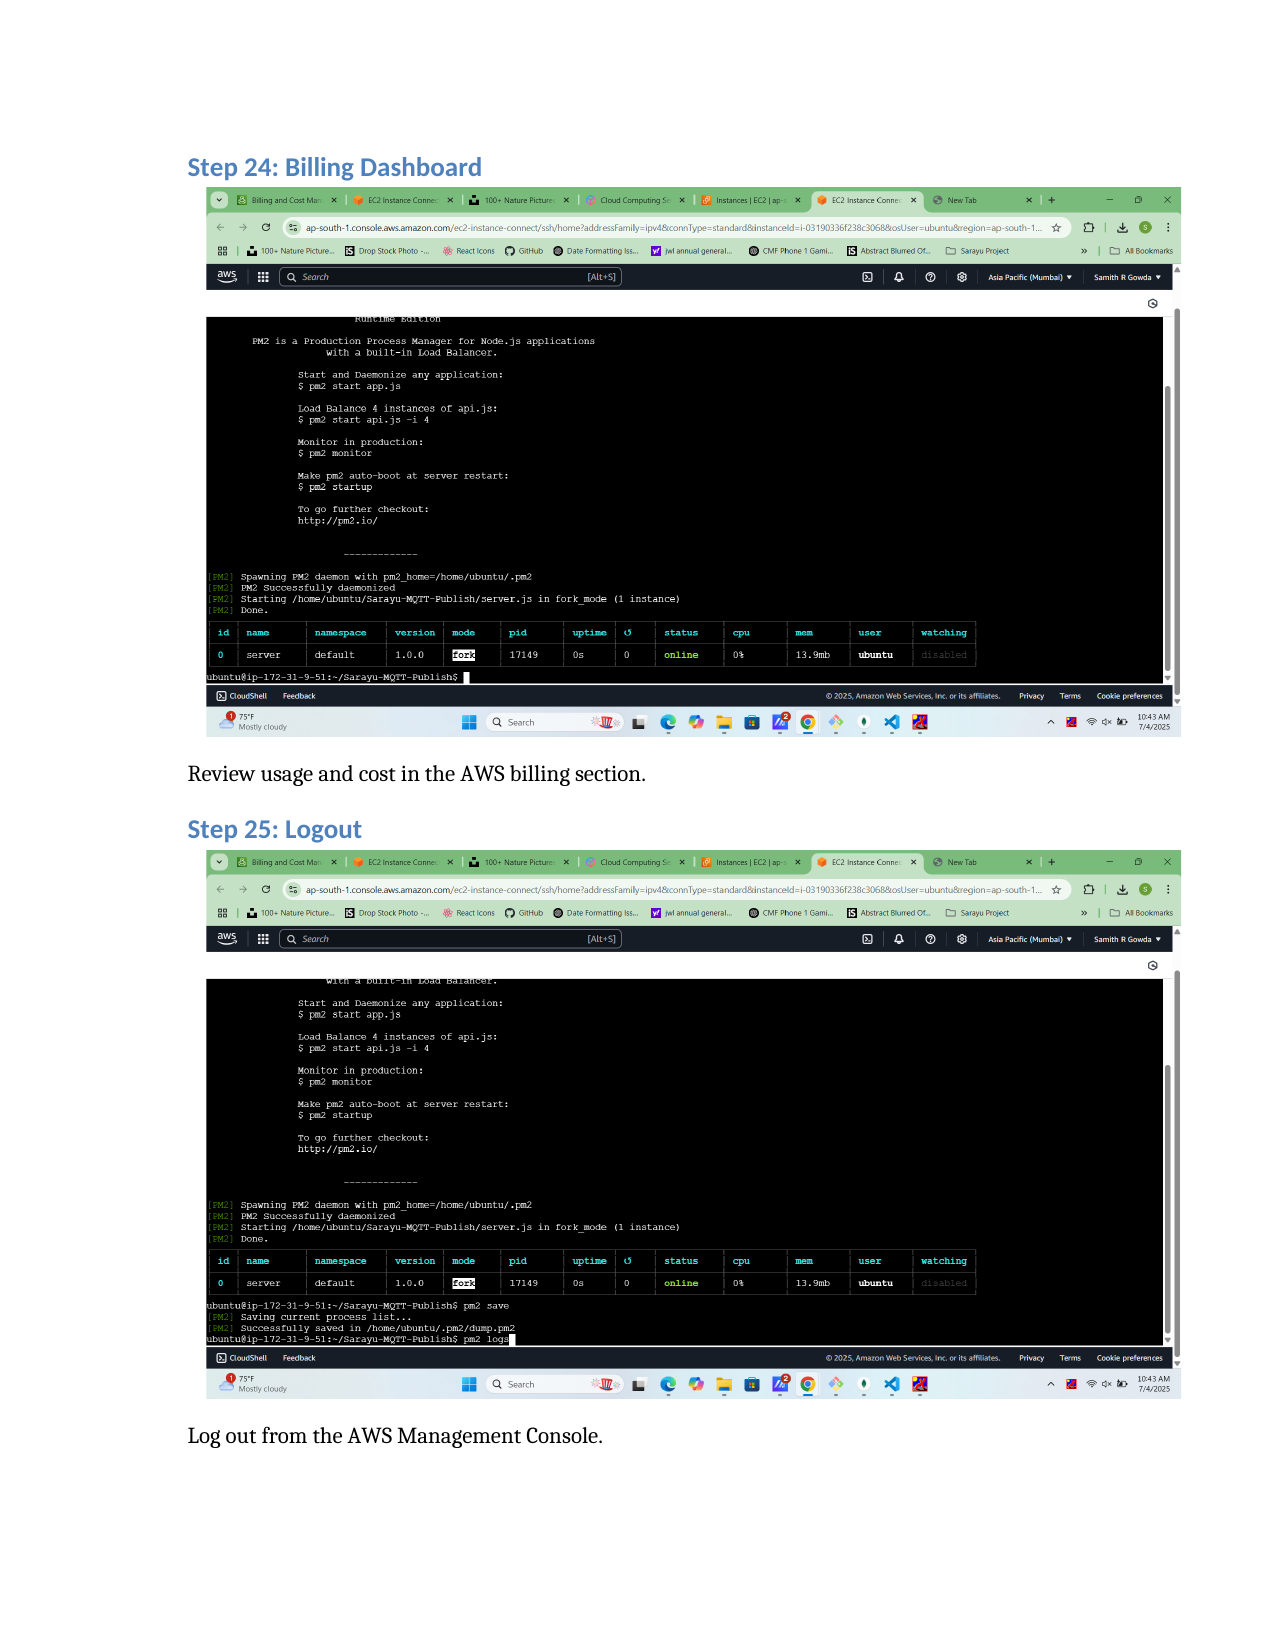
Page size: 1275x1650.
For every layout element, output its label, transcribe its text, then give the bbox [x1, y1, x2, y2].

text Review usage and cost in the AWS billing section. [187, 761, 1087, 787]
picture [206, 850, 1182, 1399]
subtitle Step 25: Logout [187, 812, 1087, 845]
text Log out from the AWS Management Console. [187, 1423, 1087, 1449]
picture [206, 187, 1182, 737]
subtitle Step 24: Billing Dashboard [187, 150, 1087, 183]
